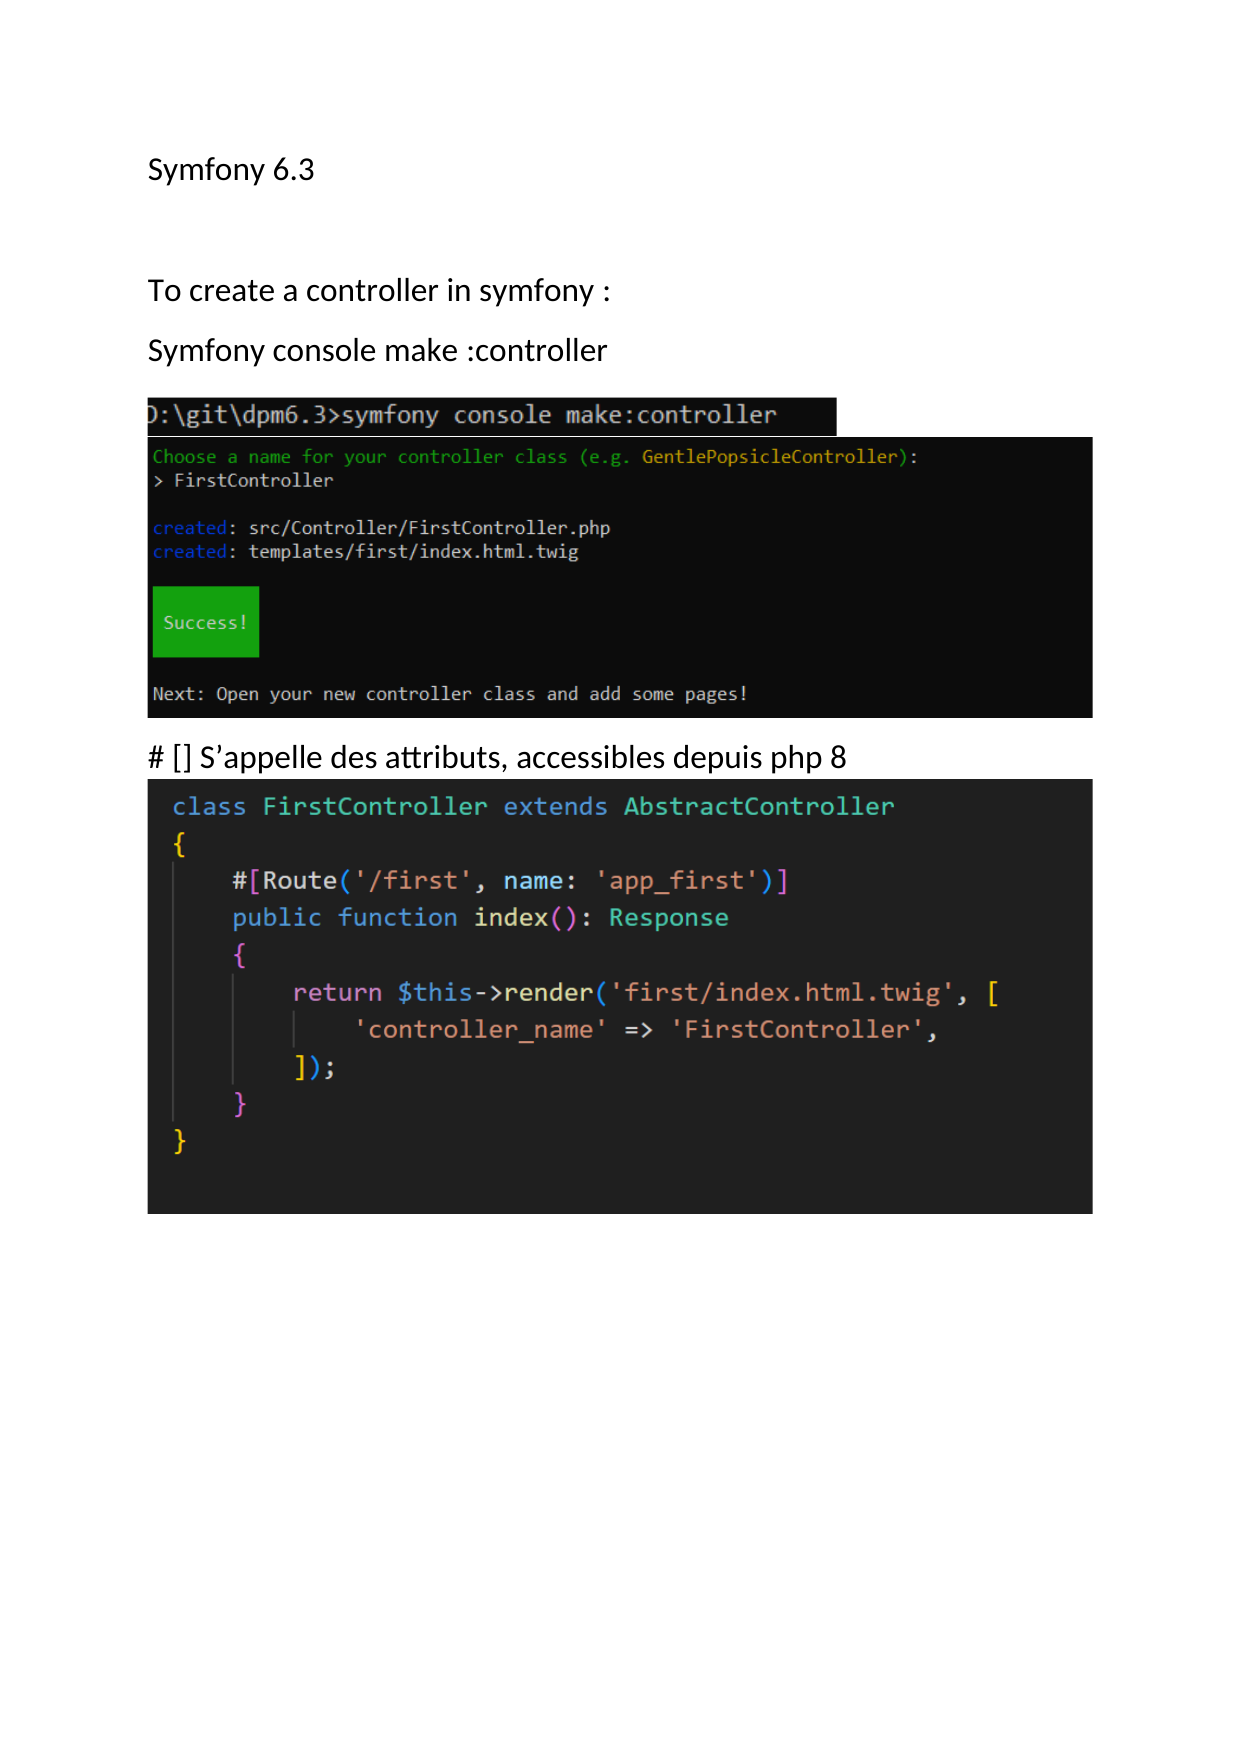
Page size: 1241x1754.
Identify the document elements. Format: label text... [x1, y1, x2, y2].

text To create a controller in symfony : [148, 269, 1093, 309]
text # [] S’appelle des attributs, accessibles depuis php 8 [148, 736, 1093, 779]
text Symfony console make :controller [148, 329, 1093, 370]
picture [147, 390, 837, 436]
text Symfony 6.3 [148, 148, 1093, 188]
picture [147, 437, 1093, 718]
picture [147, 779, 1093, 1214]
